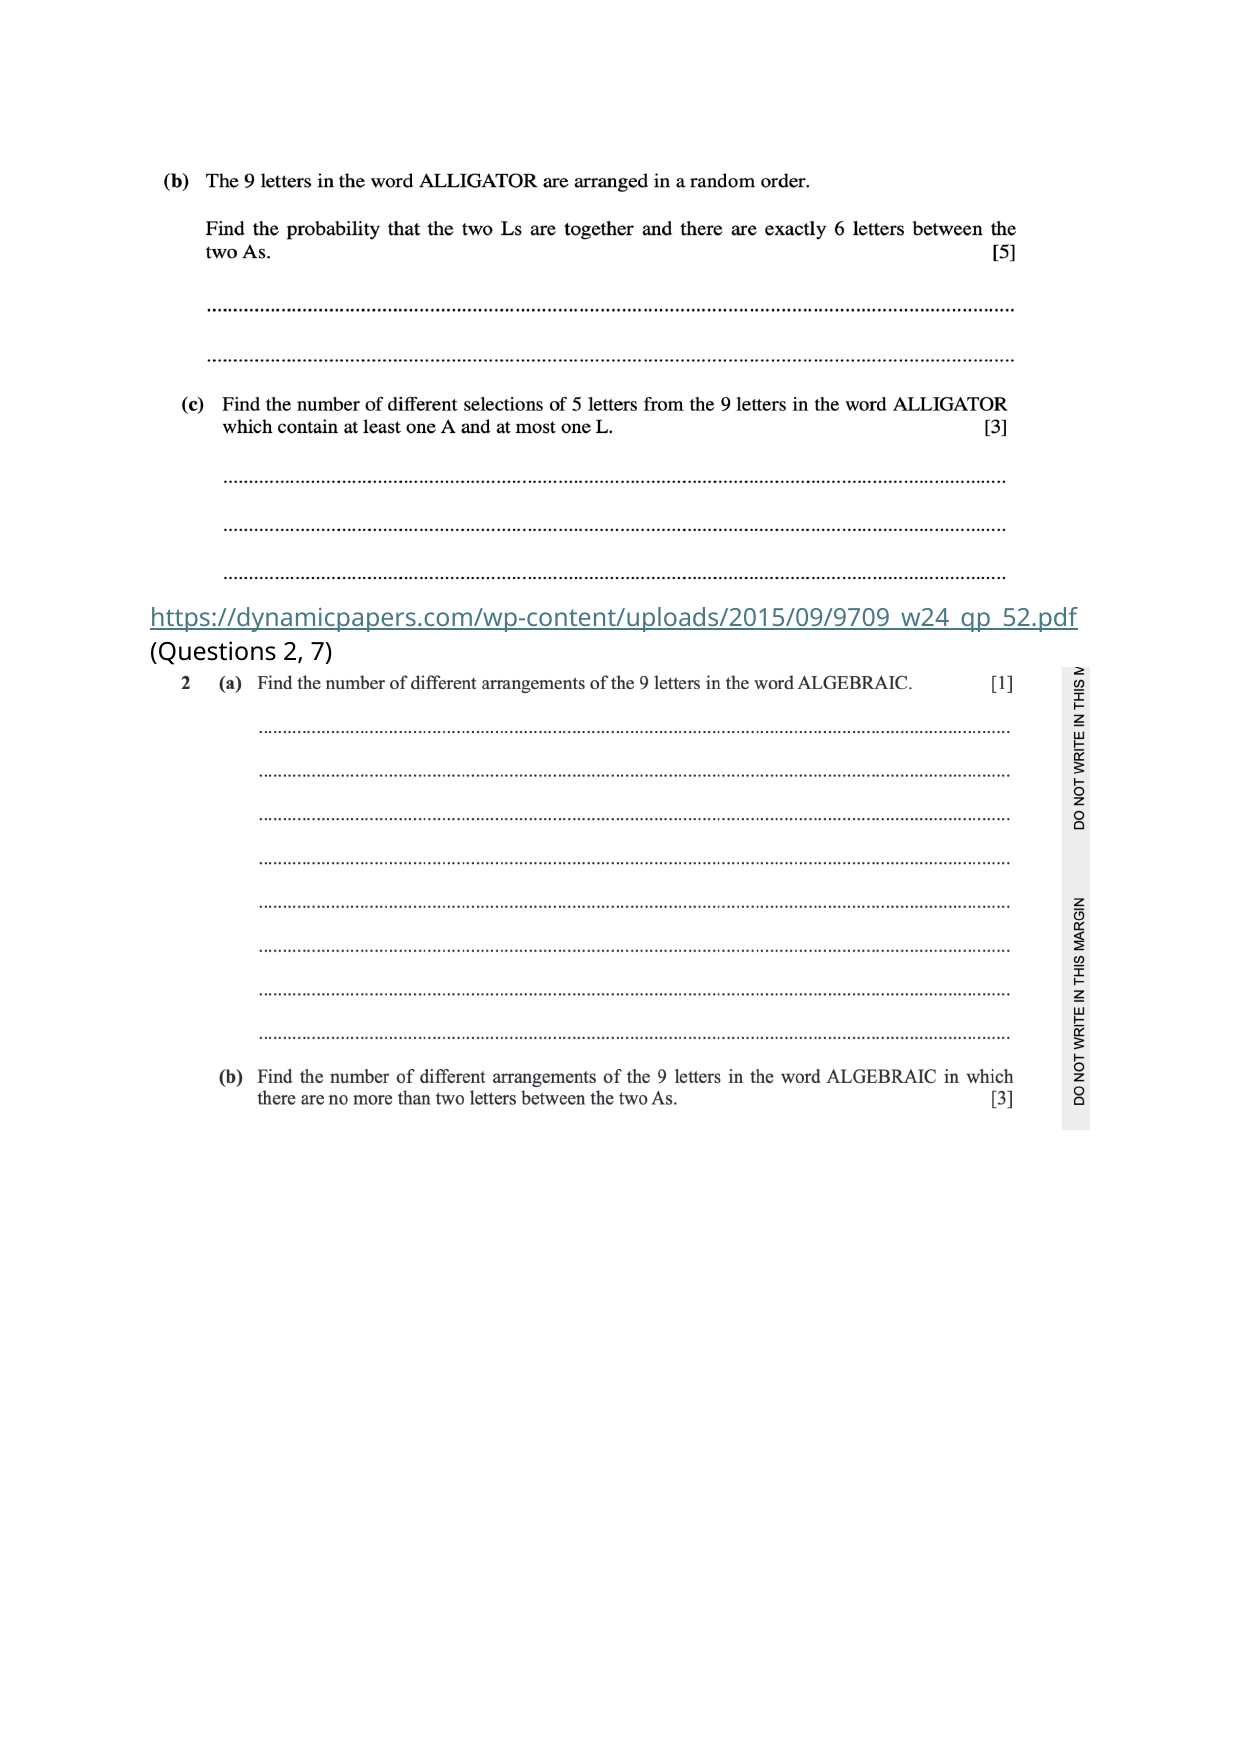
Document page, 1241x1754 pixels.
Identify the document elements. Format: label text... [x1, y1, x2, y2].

text (Questions 2, 7) [150, 634, 1090, 667]
picture [150, 667, 1091, 1130]
picture [150, 150, 1091, 600]
text https://dynamicpapers.com/wp-content/uploads/2015/09/9709_w24_qp_52.pdf [150, 600, 1090, 634]
